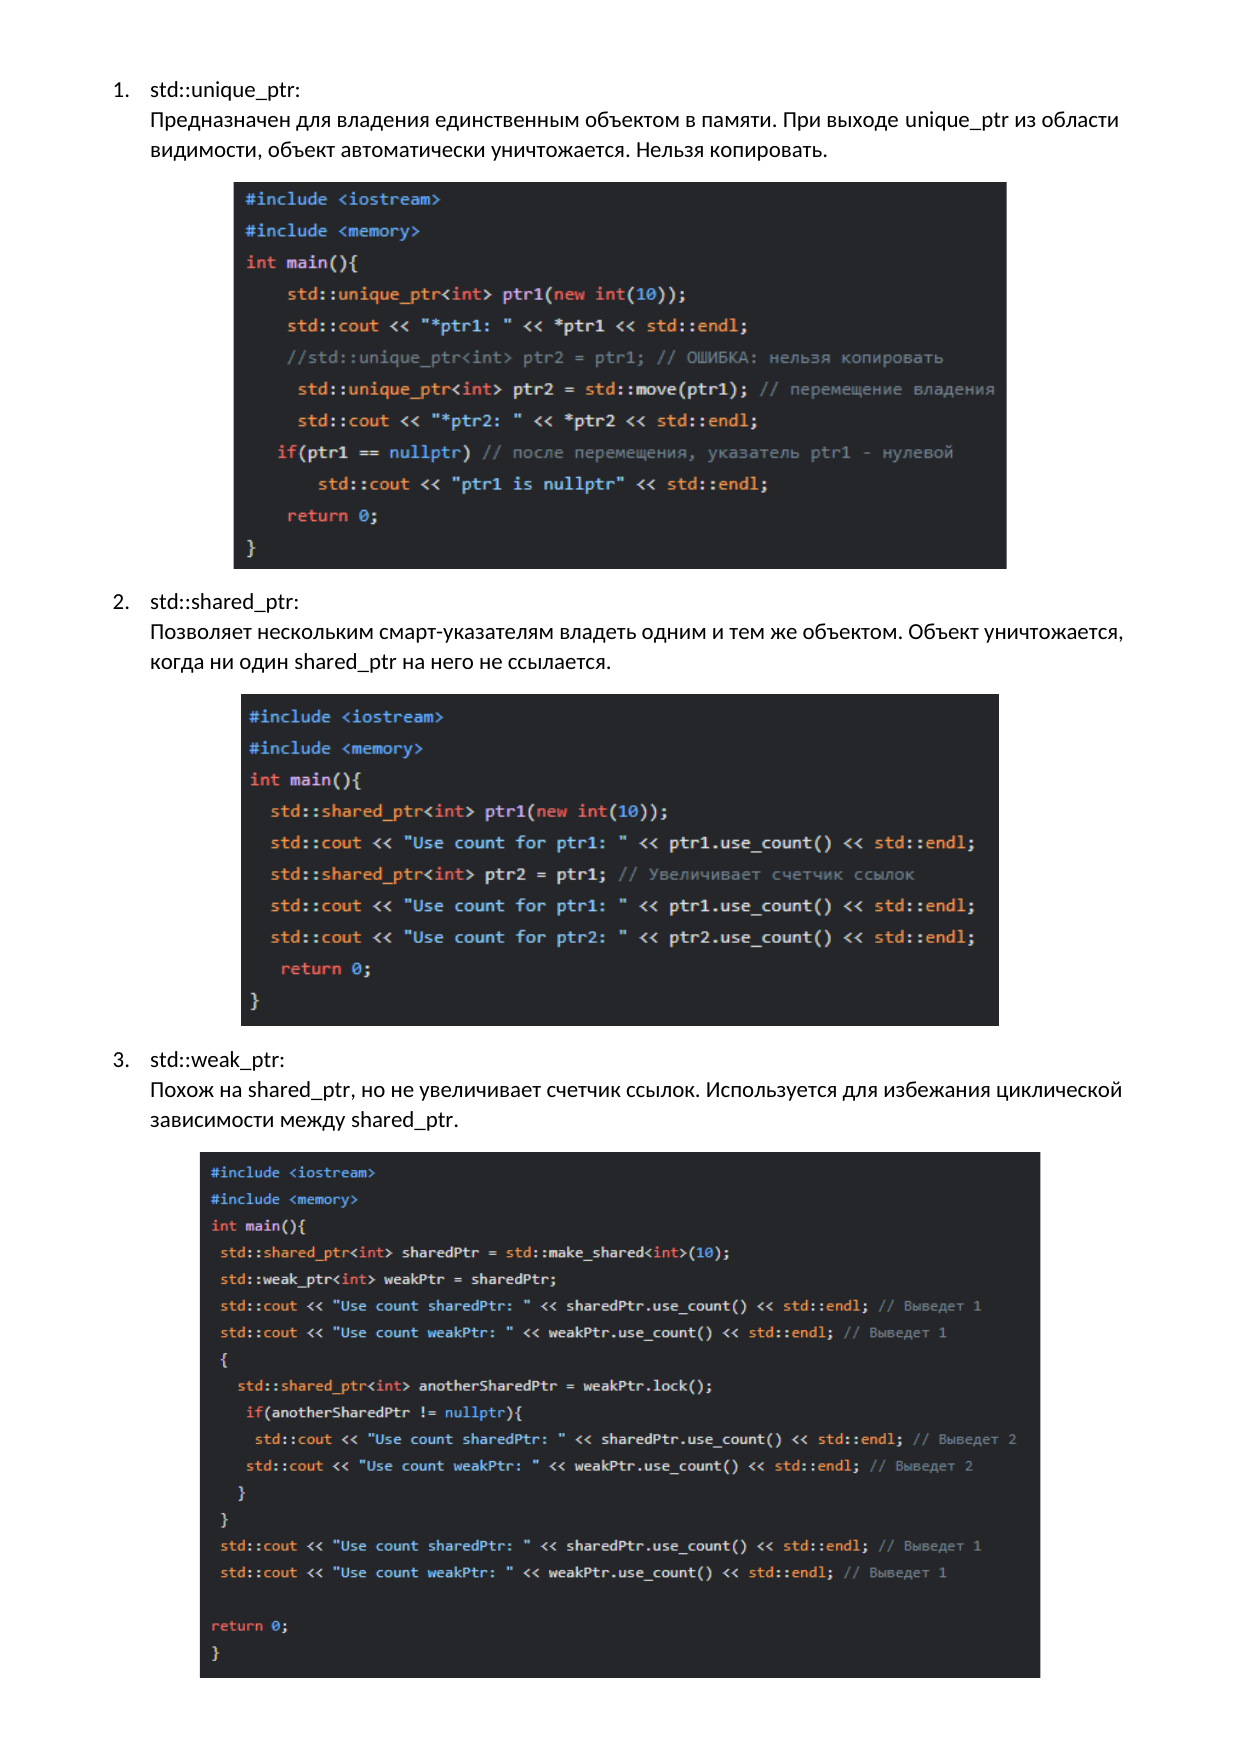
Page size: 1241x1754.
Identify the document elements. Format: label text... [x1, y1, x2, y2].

list std::unique_ptr: Предназначен для владения единственным объектом в памяти. При выходе unique_ptr из области видимости, объект автоматически уничтожается. Нельзя копировать. [112, 75, 1165, 163]
list std::shared_ptr: Позволяет нескольким смарт-указателям владеть одним и тем же объектом. Объект уничтожается, когда ни один shared_ptr на него не ссылается. [112, 587, 1165, 676]
list std::weak_ptr: Похож на shared_ptr, но не увеличивает счетчик ссылок. Используется для избежания циклической зависимости между shared_ptr. [112, 1045, 1165, 1133]
picture [199, 1152, 1041, 1678]
picture [241, 694, 999, 1026]
picture [233, 182, 1007, 569]
